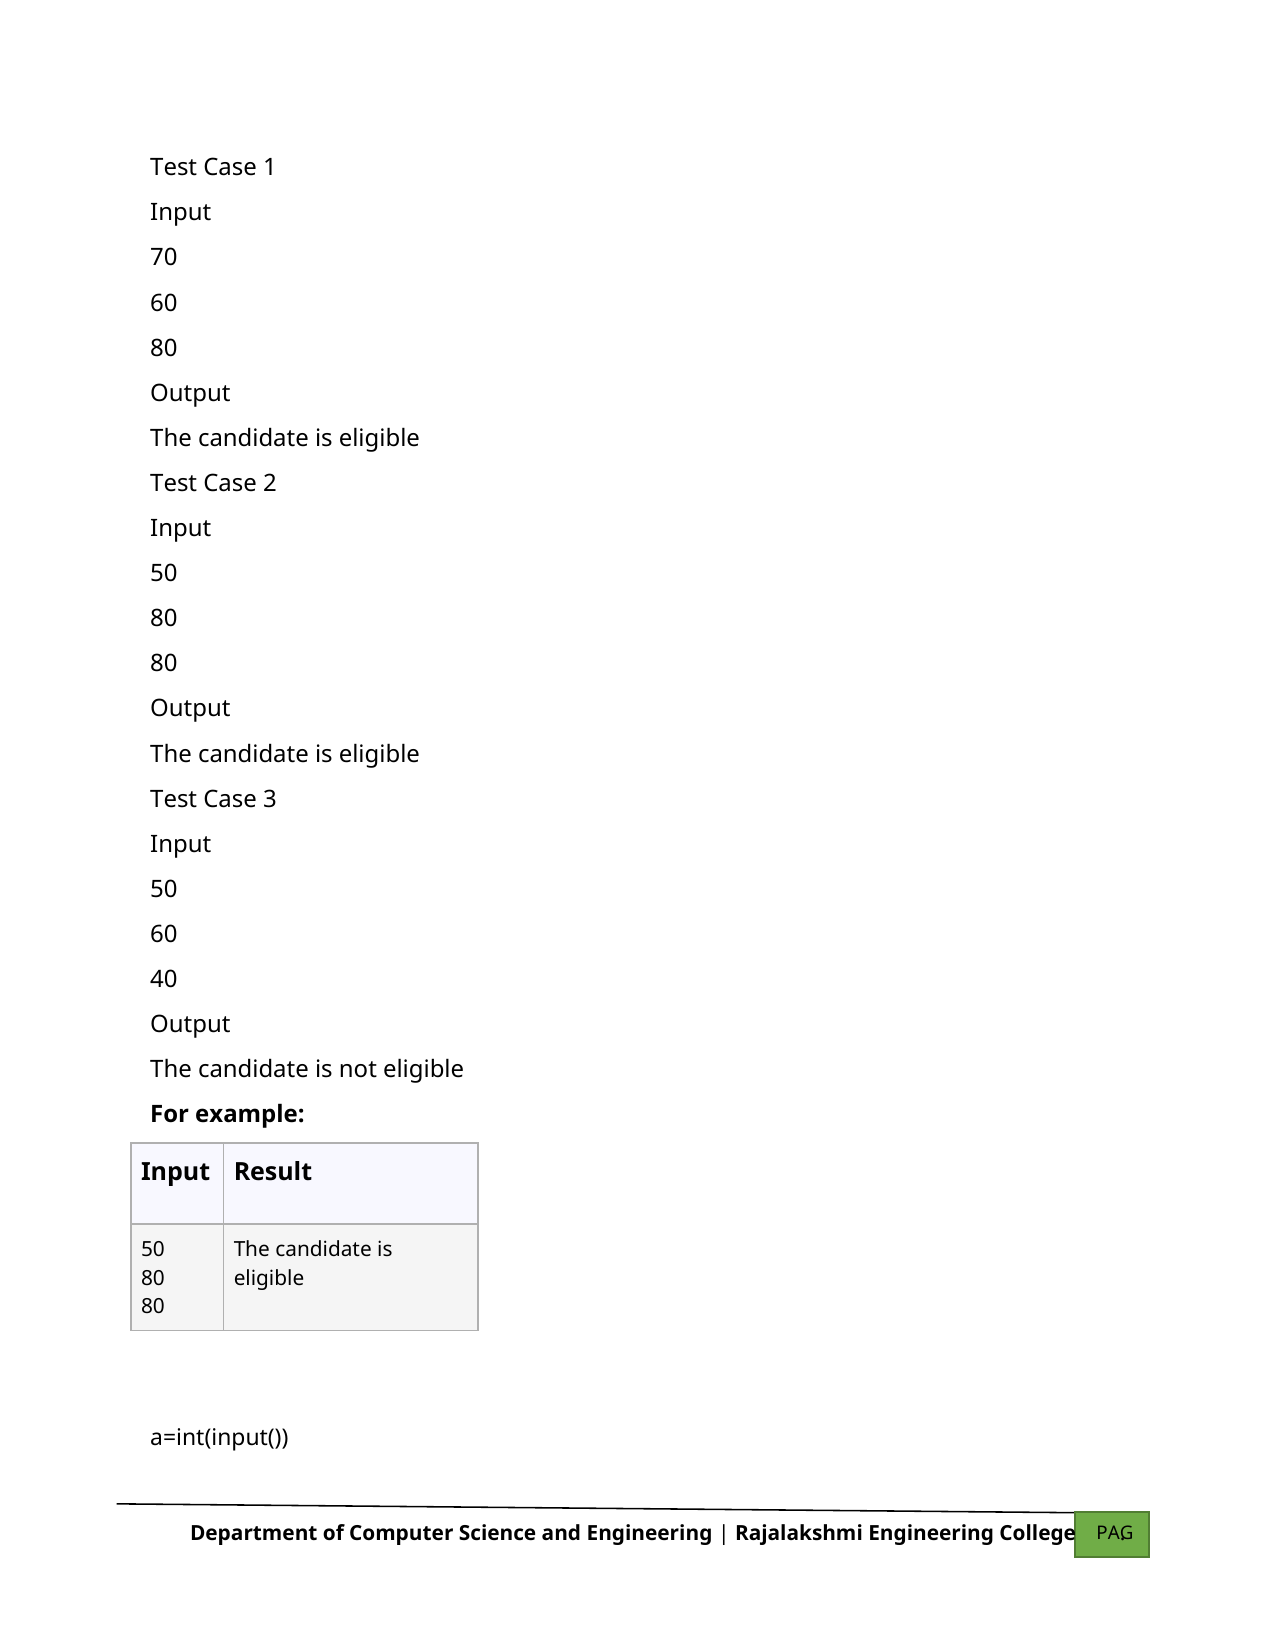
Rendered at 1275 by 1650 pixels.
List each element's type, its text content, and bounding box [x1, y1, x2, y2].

text 80 [150, 330, 1125, 363]
text Input [150, 195, 1125, 228]
text The candidate is eligible [150, 421, 1125, 453]
text The candidate is not eligible [150, 1052, 1125, 1085]
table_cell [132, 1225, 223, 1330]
text Output [150, 376, 1125, 408]
text Output [150, 1007, 1125, 1039]
text Test Case 2 [150, 466, 1125, 498]
text Input [150, 827, 1125, 859]
text 70 [150, 240, 1125, 273]
text 50 [150, 872, 1125, 904]
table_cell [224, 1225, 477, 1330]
text 50 [150, 556, 1125, 588]
text 60 [150, 285, 1125, 318]
text 60 [150, 917, 1125, 949]
text Test Case 3 [150, 781, 1125, 814]
text Output [150, 691, 1125, 724]
text 80 [150, 601, 1125, 634]
text a=int(input()) [150, 1421, 1125, 1452]
text Test Case 1 [150, 150, 1125, 183]
text For example: [150, 1097, 1125, 1130]
text 40 [150, 962, 1125, 994]
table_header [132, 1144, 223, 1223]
text The candidate is eligible [150, 736, 1125, 769]
text Input [150, 511, 1125, 543]
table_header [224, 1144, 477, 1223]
text 80 [150, 646, 1125, 679]
